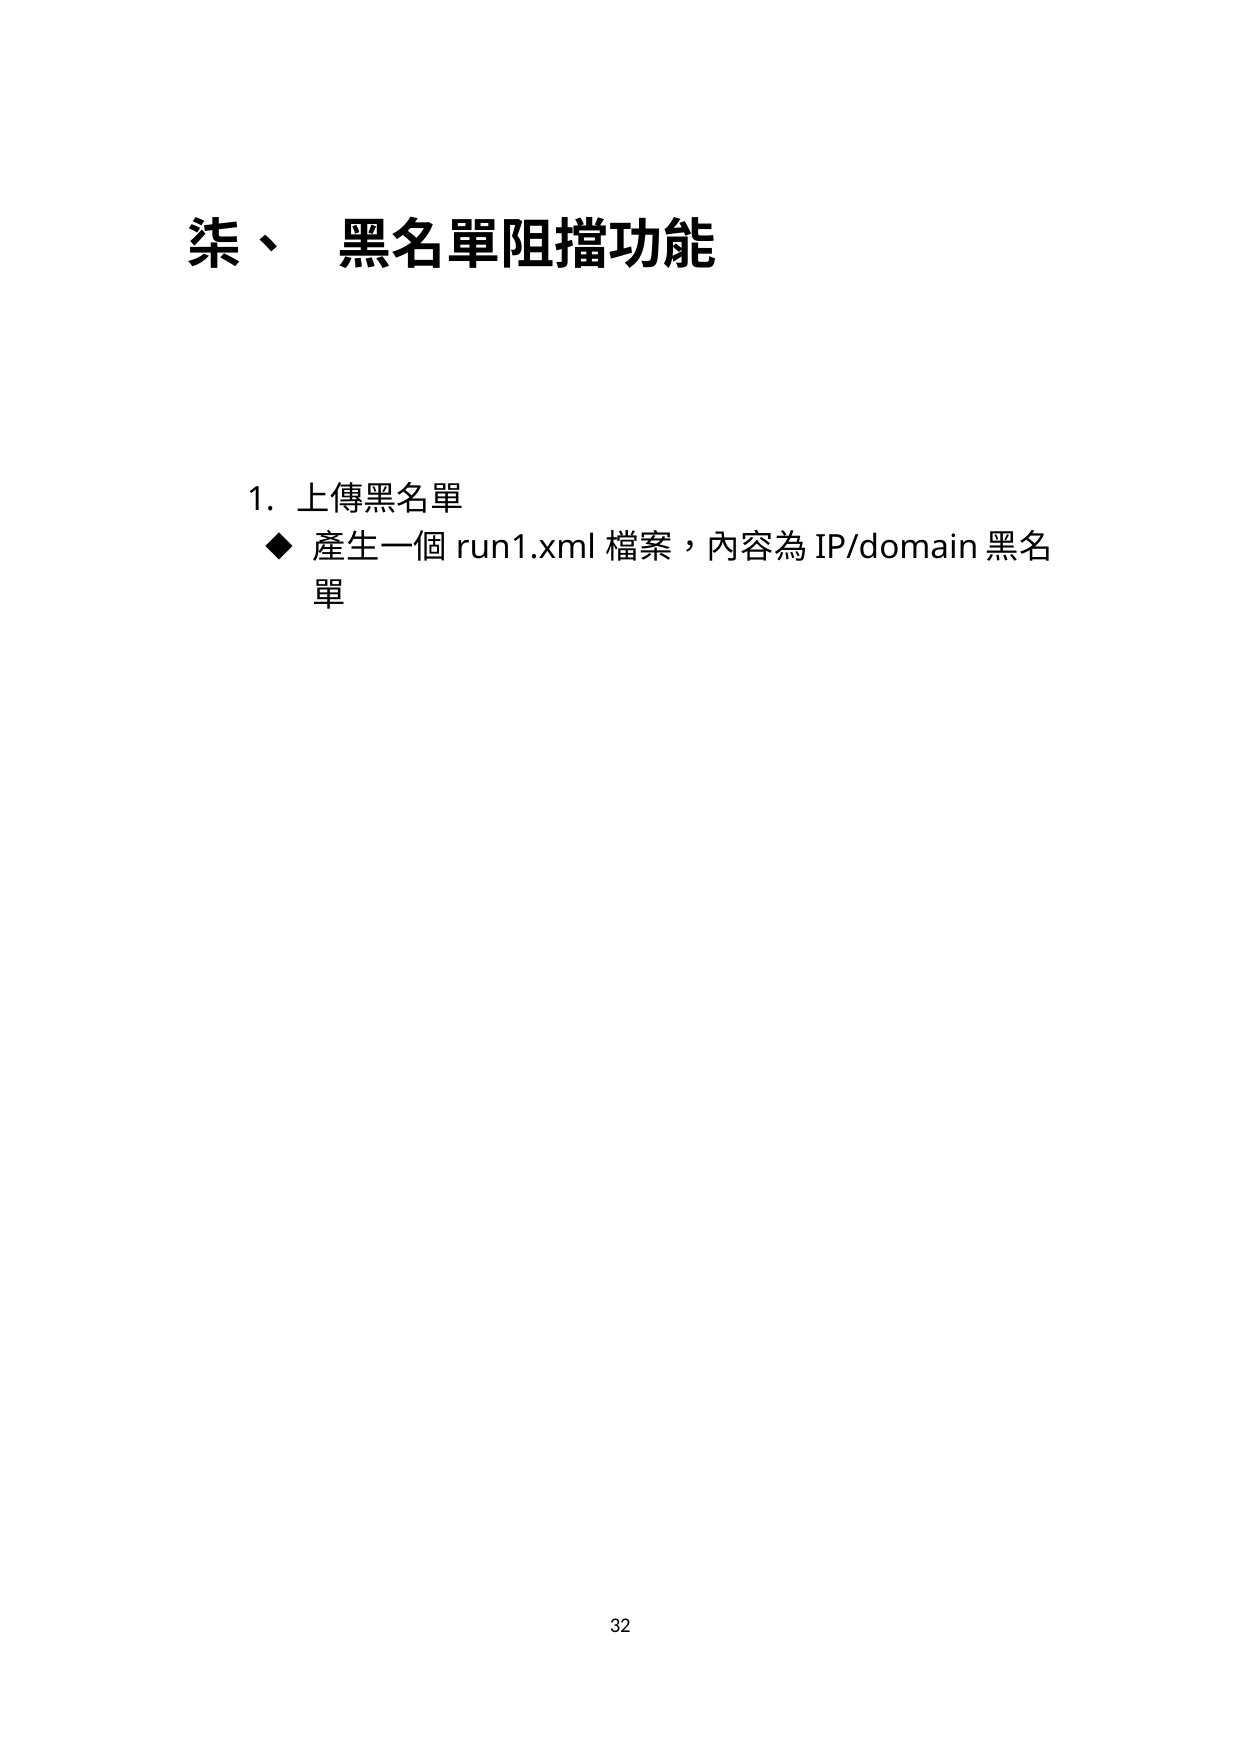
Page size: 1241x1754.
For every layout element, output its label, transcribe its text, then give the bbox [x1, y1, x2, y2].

subtitle 黑名單阻擋功能 [187, 183, 1053, 296]
list 產生一個 run1.xml 檔案，內容為IP/domain黑名單 [262, 520, 1053, 616]
list 上傳黑名單 [247, 471, 1053, 520]
